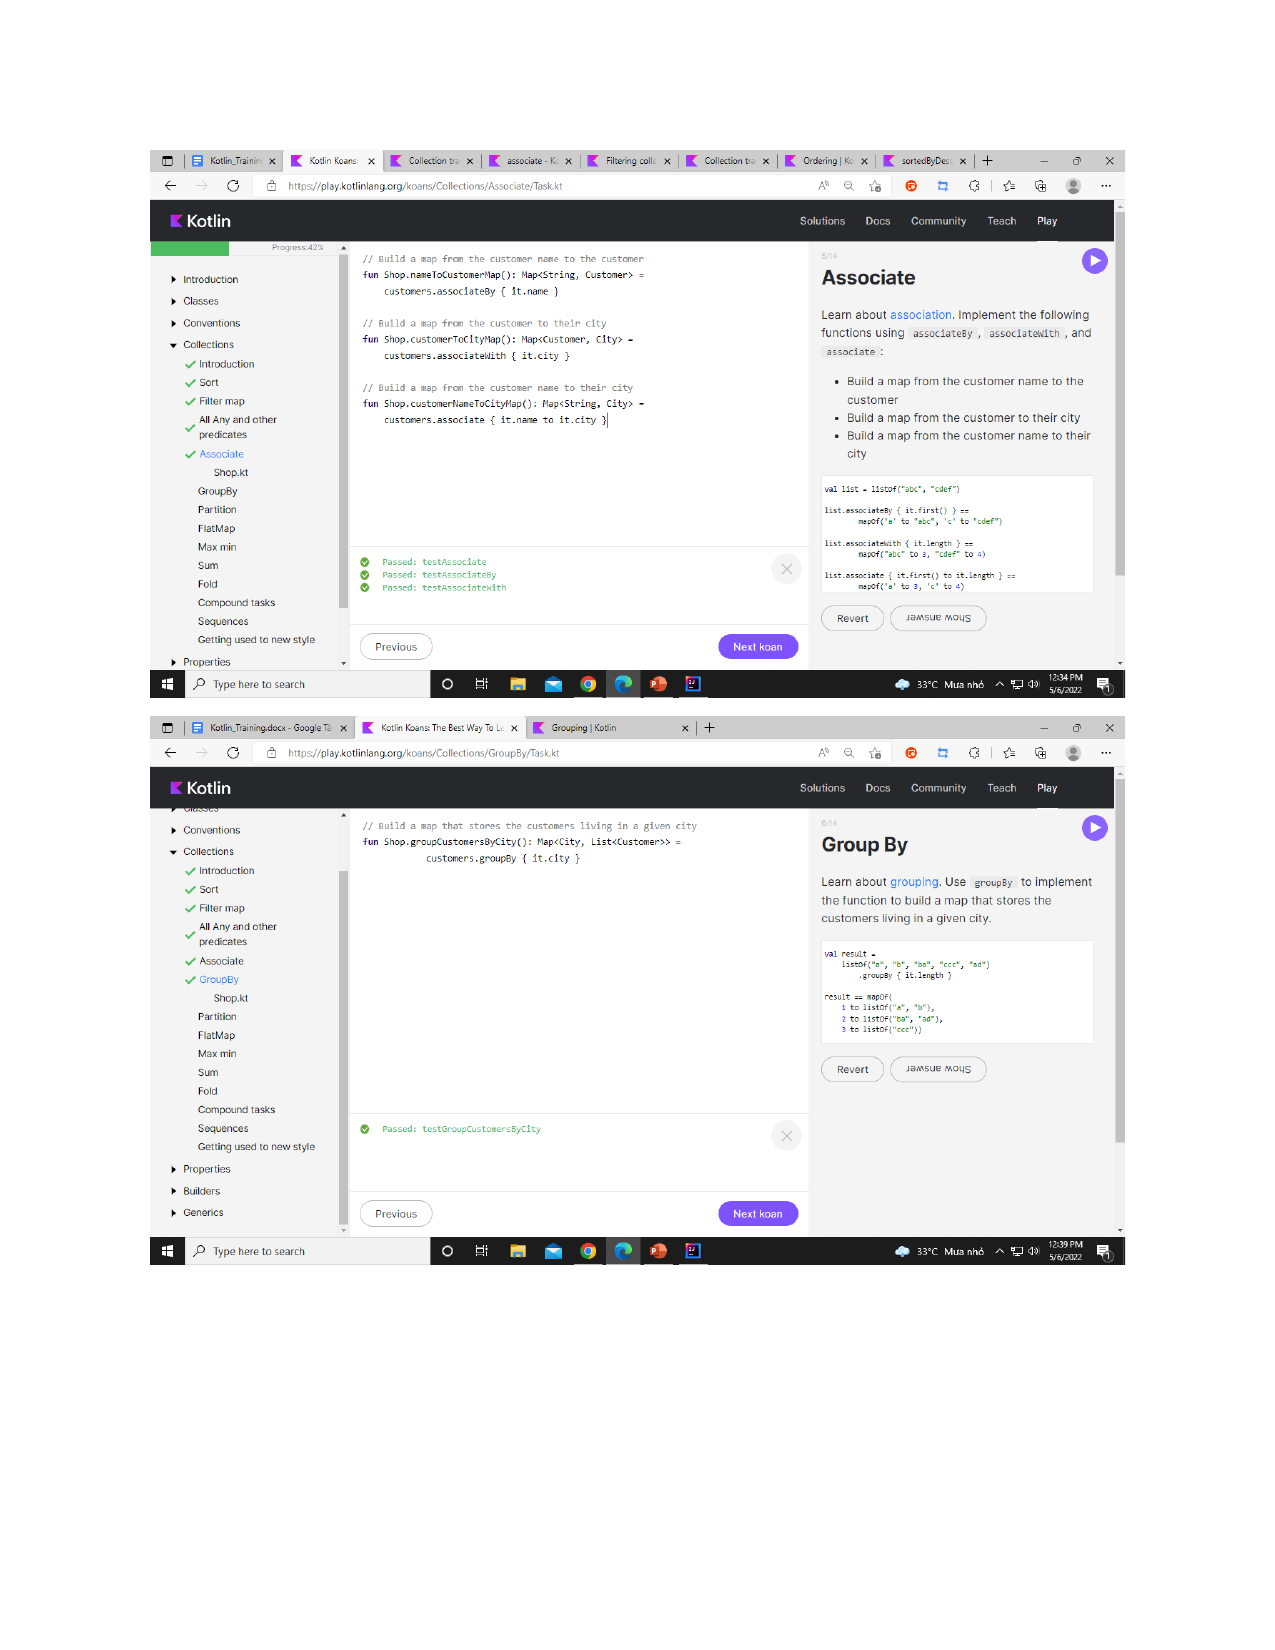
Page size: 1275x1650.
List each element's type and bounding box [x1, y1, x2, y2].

picture [150, 716, 1125, 1265]
picture [150, 150, 1125, 698]
